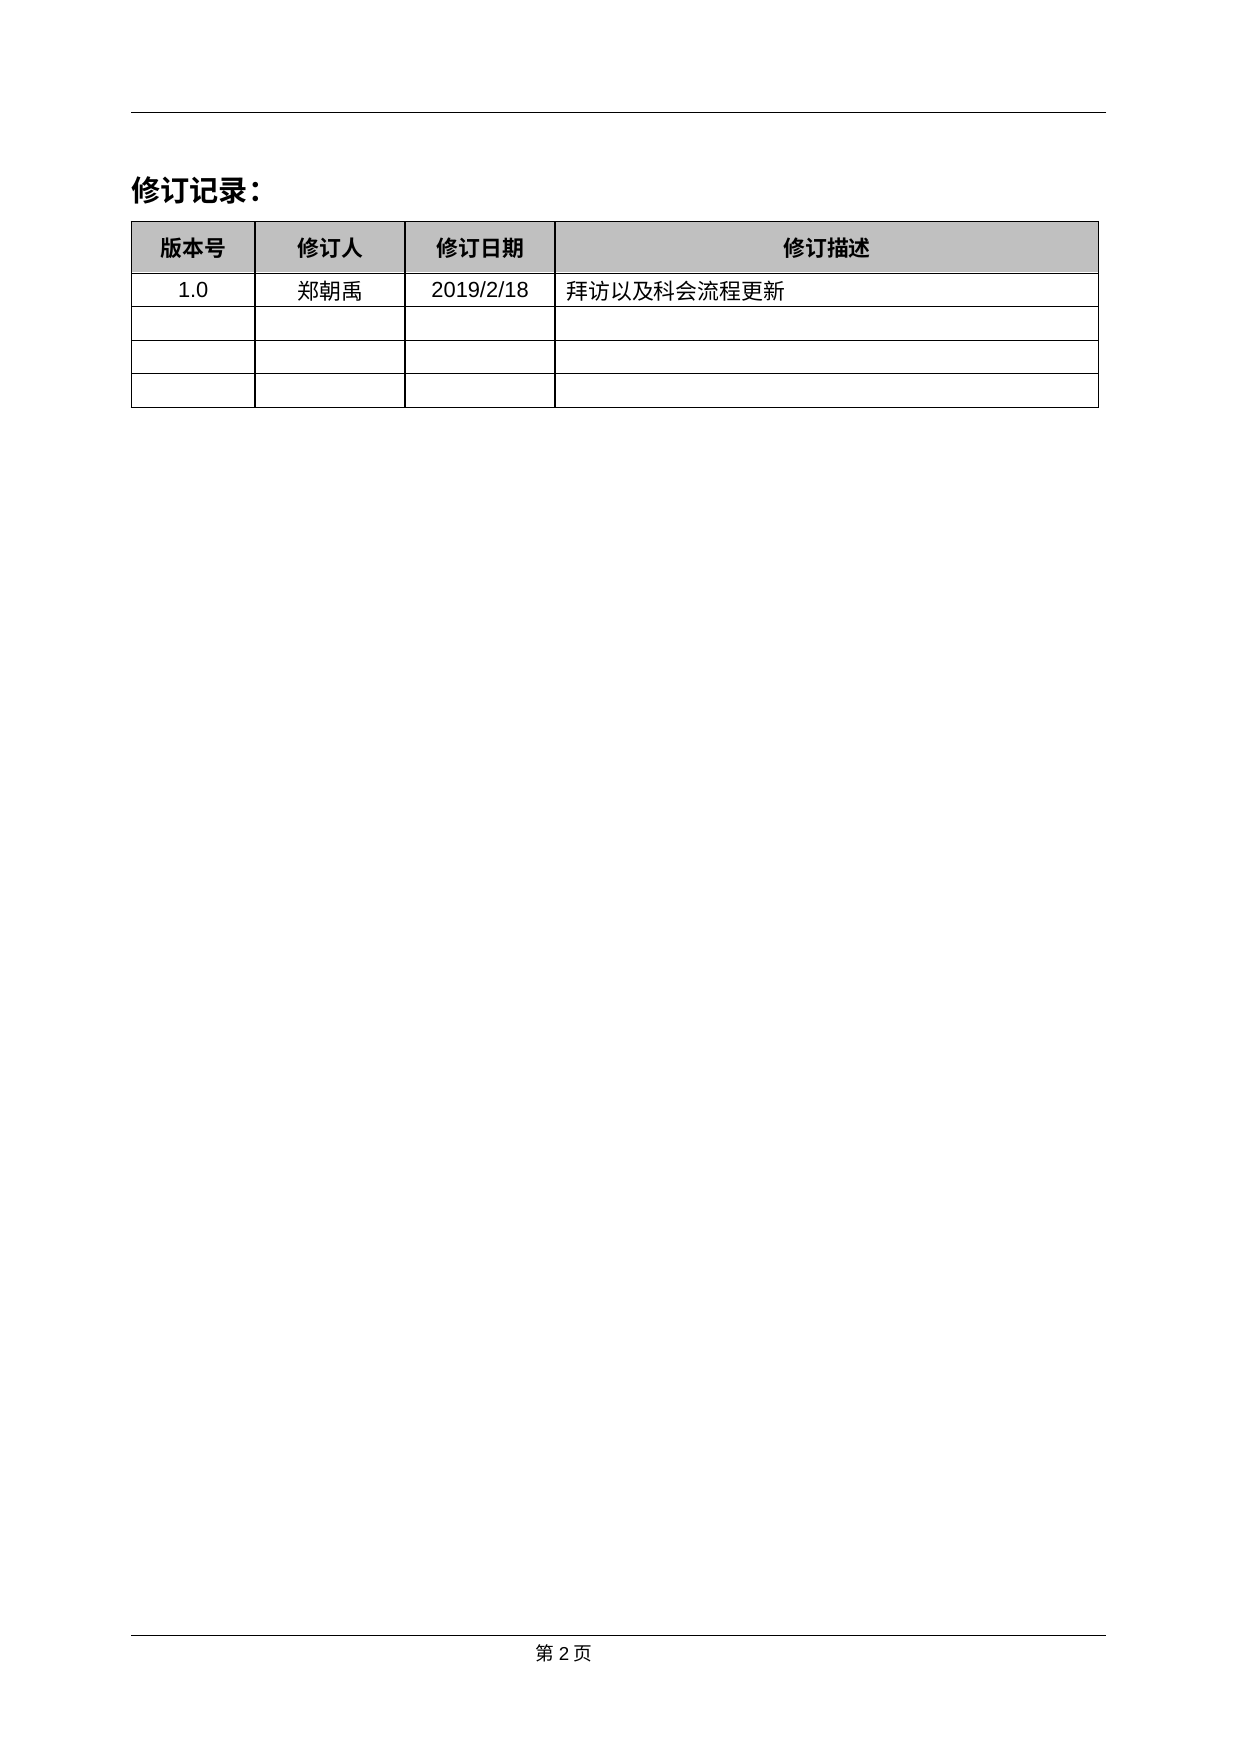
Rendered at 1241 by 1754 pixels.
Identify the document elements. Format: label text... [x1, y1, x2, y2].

table_cell [256, 307, 404, 339]
text 修订记录： [131, 156, 1106, 221]
table_cell 郑朝禹 [256, 274, 404, 306]
table_cell 拜访以及科会流程更新 [556, 274, 1098, 306]
table_cell [406, 307, 554, 339]
table_cell [132, 341, 254, 373]
table_cell [406, 374, 554, 407]
table_cell [556, 374, 1098, 407]
table_cell [406, 341, 554, 373]
table_cell [132, 374, 254, 407]
table_header 修订描述 [556, 222, 1098, 272]
table_cell [556, 341, 1098, 373]
table_cell [556, 307, 1098, 339]
table_cell [256, 374, 404, 407]
table_cell [256, 341, 404, 373]
table_cell [132, 307, 254, 339]
table_header 修订人 [256, 222, 404, 272]
table_header 修订日期 [406, 222, 554, 272]
table_cell 2019/2/18 [406, 274, 554, 306]
table_header 版本号 [132, 222, 254, 272]
table_cell 1.0 [132, 274, 254, 306]
